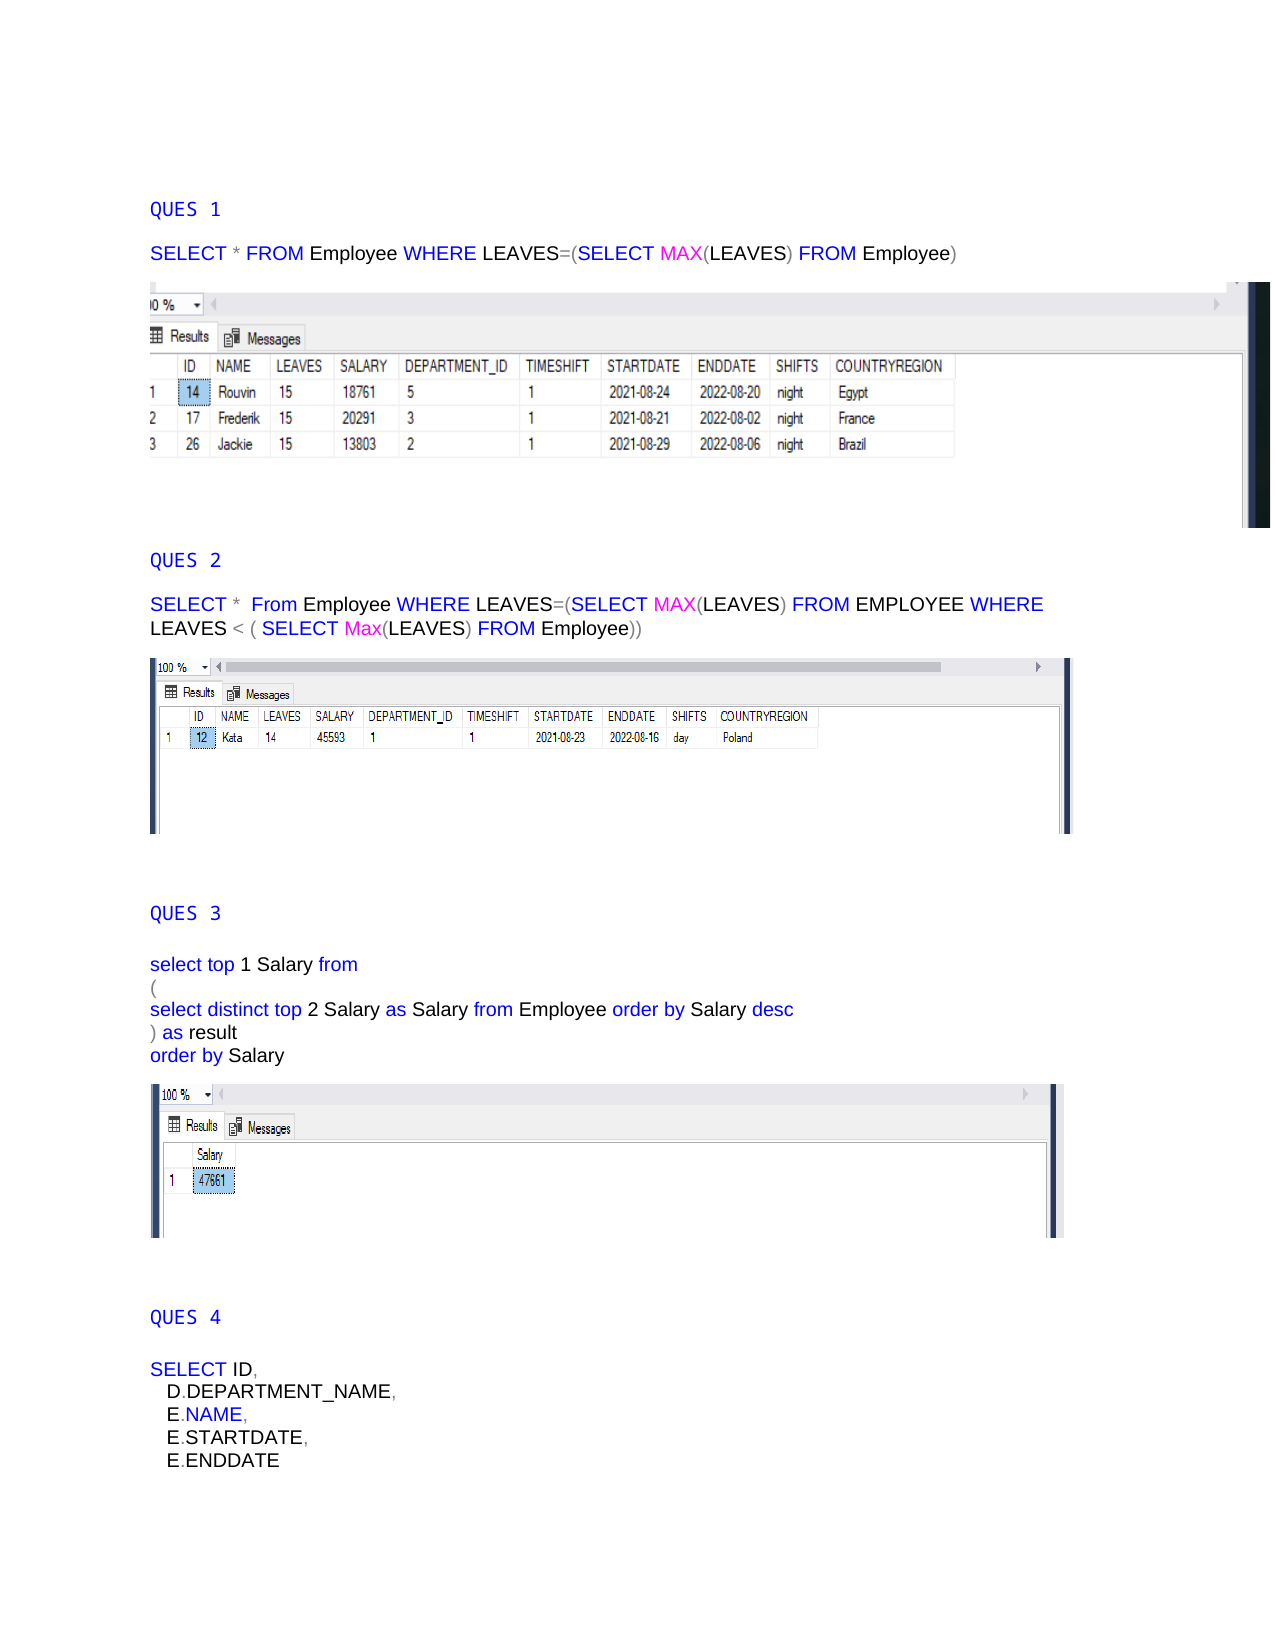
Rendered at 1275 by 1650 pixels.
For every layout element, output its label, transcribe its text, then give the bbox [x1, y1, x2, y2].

text E.NAME, [150, 1403, 1125, 1426]
picture [150, 658, 1074, 834]
text QUES 3 [150, 899, 1125, 926]
text E.ENDDATE [150, 1448, 1125, 1471]
text order by Salary [150, 1044, 1125, 1066]
text SELECT * FROM Employee WHERE LEAVES=(SELECT MAX(LEAVES) FROM Employee) [150, 241, 1125, 264]
text SELECT * From Employee WHERE LEAVES=(SELECT MAX(LEAVES) FROM EMPLOYEE WHERE LEAVES < ( SELECT Max(LEAVES) FROM Employee)) [150, 592, 1125, 640]
text E.STARTDATE, [150, 1426, 1125, 1448]
text QUES 4 [150, 1304, 1125, 1331]
picture [150, 1084, 1064, 1238]
text QUES 1 [150, 196, 1125, 223]
text D.DEPARTMENT_NAME, [150, 1380, 1125, 1403]
text select distinct top 2 Salary as Salary from Employee order by Salary desc [150, 998, 1125, 1021]
picture [150, 282, 1271, 528]
text QUES 2 [150, 547, 1125, 574]
text select top 1 Salary from [150, 953, 1125, 976]
text ( [150, 976, 1125, 998]
text SELECT ID, [150, 1358, 1125, 1380]
text ) as result [150, 1021, 1125, 1044]
